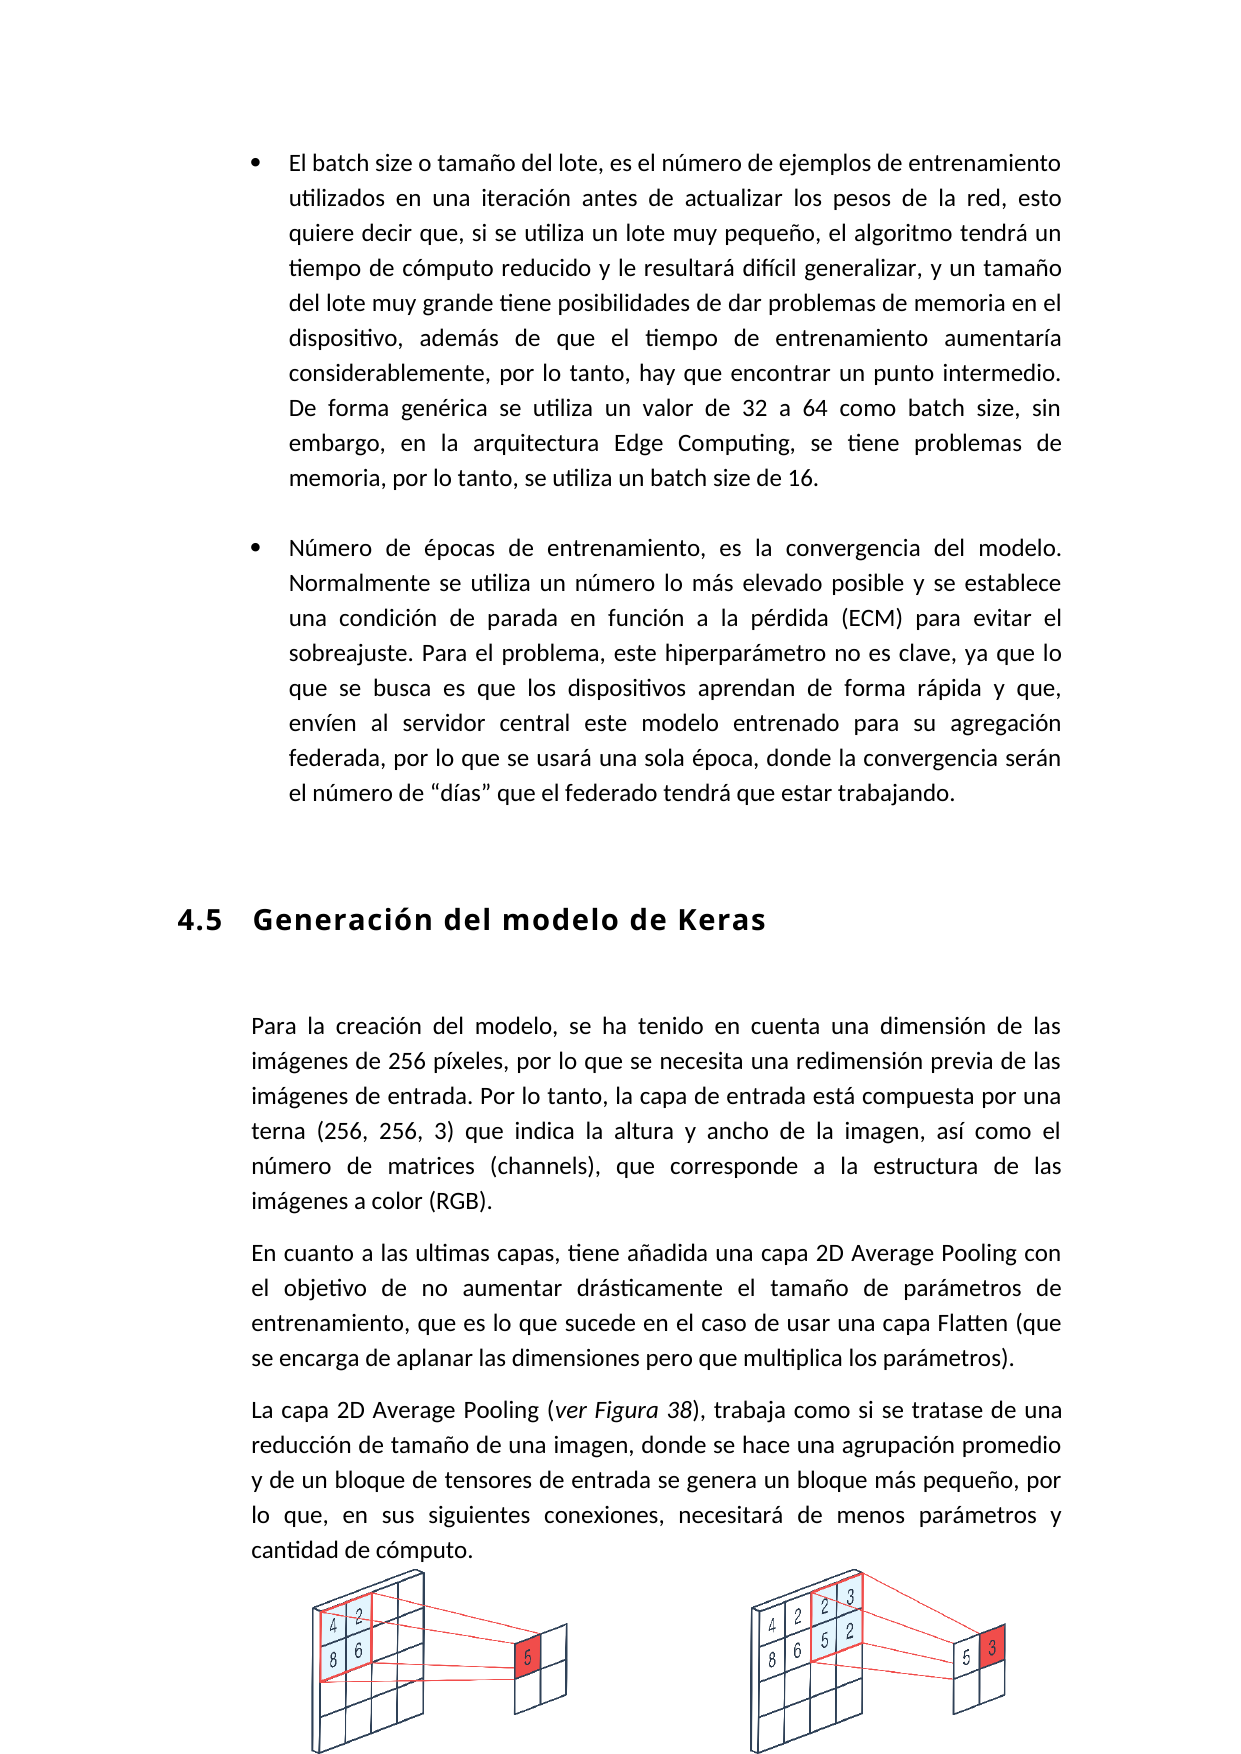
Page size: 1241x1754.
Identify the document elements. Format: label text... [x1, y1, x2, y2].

text Para la creación del modelo, se ha tenido en cuenta una dimensión de las imágenes de 256 píxeles, por lo que se necesita una redimensión previa de las imágenes de entrada. Por lo tanto, la capa de entrada está compuesta por una terna (256, 256, 3) que indica la altura y ancho de la imagen, así como el número de matrices (channels), que corresponde a la estructura de las imágenes a color (RGB). [251, 1010, 1063, 1216]
list El batch size o tamaño del lote, es el número de ejemplos de entrenamiento utilizados en una iteración antes de actualizar los pesos de la red, esto quiere decir que, si se utiliza un lote muy pequeño, el algoritmo tendrá un tiempo de cómputo reducido y le resultará difícil generalizar, y un tamaño del lote muy grande tiene posibilidades de dar problemas de memoria en el dispositivo, además de que el tiempo de entrenamiento aumentaría considerablemente, por lo tanto, hay que encontrar un punto intermedio. De forma genérica se utiliza un valor de 32 a 64 como batch size, sin embargo, en la arquitectura Edge Computing, se tiene problemas de memoria, por lo tanto, se utiliza un batch size de 16. [251, 148, 1063, 493]
text En cuanto a las ultimas capas, tiene añadida una capa 2D Average Pooling con el objetivo de no aumentar drásticamente el tamaño de parámetros de entrenamiento, que es lo que sucede en el caso de usar una capa Flatten (que se encarga de aplanar las dimensiones pero que multiplica los parámetros). [251, 1237, 1063, 1373]
text Generación del modelo de Keras [177, 899, 1063, 939]
picture [311, 1569, 1006, 1754]
list Número de épocas de entrenamiento, es la convergencia del modelo. Normalmente se utiliza un número lo más elevado posible y se establece una condición de parada en función a la pérdida (ECM) para evitar el sobreajuste. Para el problema, este hiperparámetro no es clave, ya que lo que se busca es que los dispositivos aprendan de forma rápida y que, envíen al servidor central este modelo entrenado para su agregación federada, por lo que se usará una sola época, donde la convergencia serán el número de “días” que el federado tendrá que estar trabajando. [251, 533, 1063, 808]
text La capa 2D Average Pooling (ver Figura 38), trabaja como si se tratase de una reducción de tamaño de una imagen, donde se hace una agrupación promedio y de un bloque de tensores de entrada se genera un bloque más pequeño, por lo que, en sus siguientes conexiones, necesitará de menos parámetros y cantidad de cómputo. [251, 1394, 1063, 1564]
